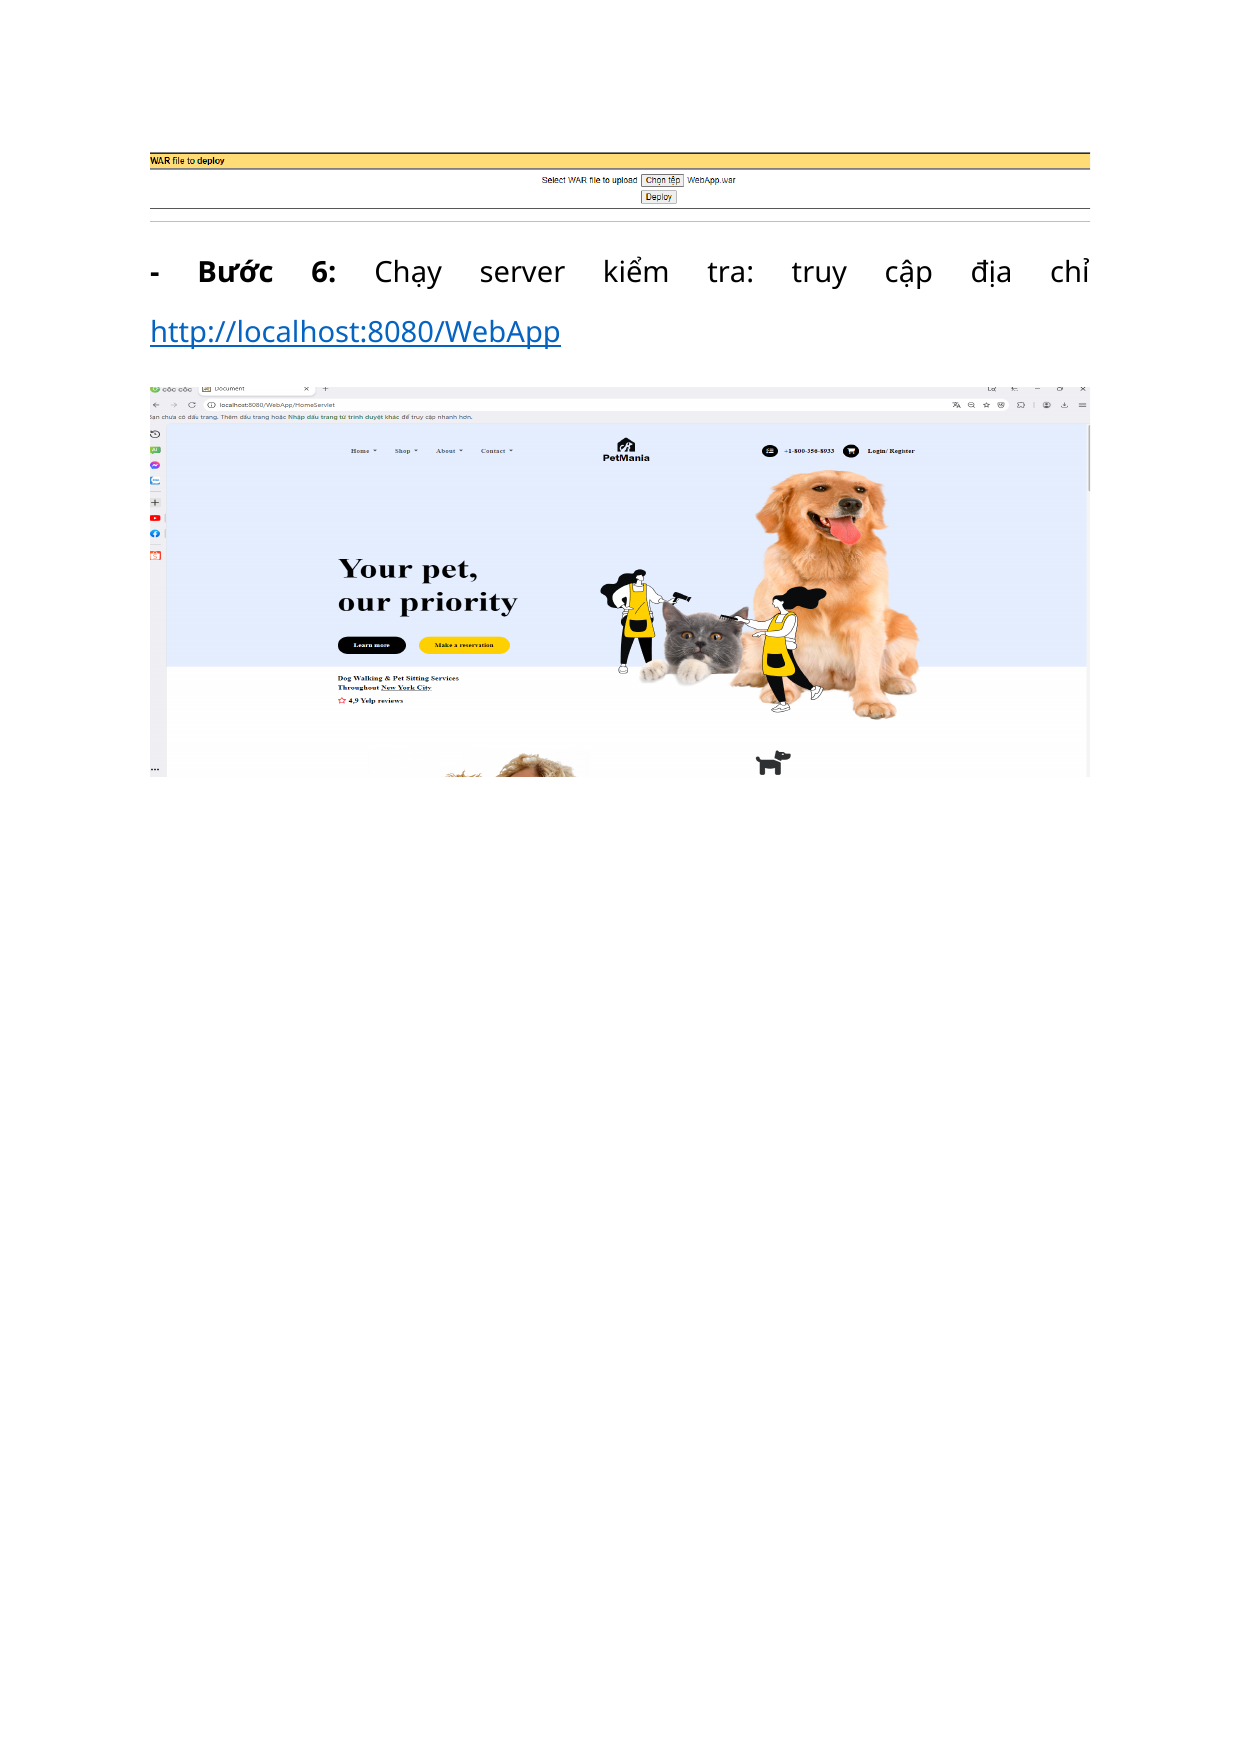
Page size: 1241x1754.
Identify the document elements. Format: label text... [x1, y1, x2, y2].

picture [150, 150, 1091, 222]
picture [150, 387, 1091, 777]
text - Bước 6: Chạy server kiểm tra: truy cập địa chỉ http://localhost:8080/WebApp [150, 252, 1090, 351]
